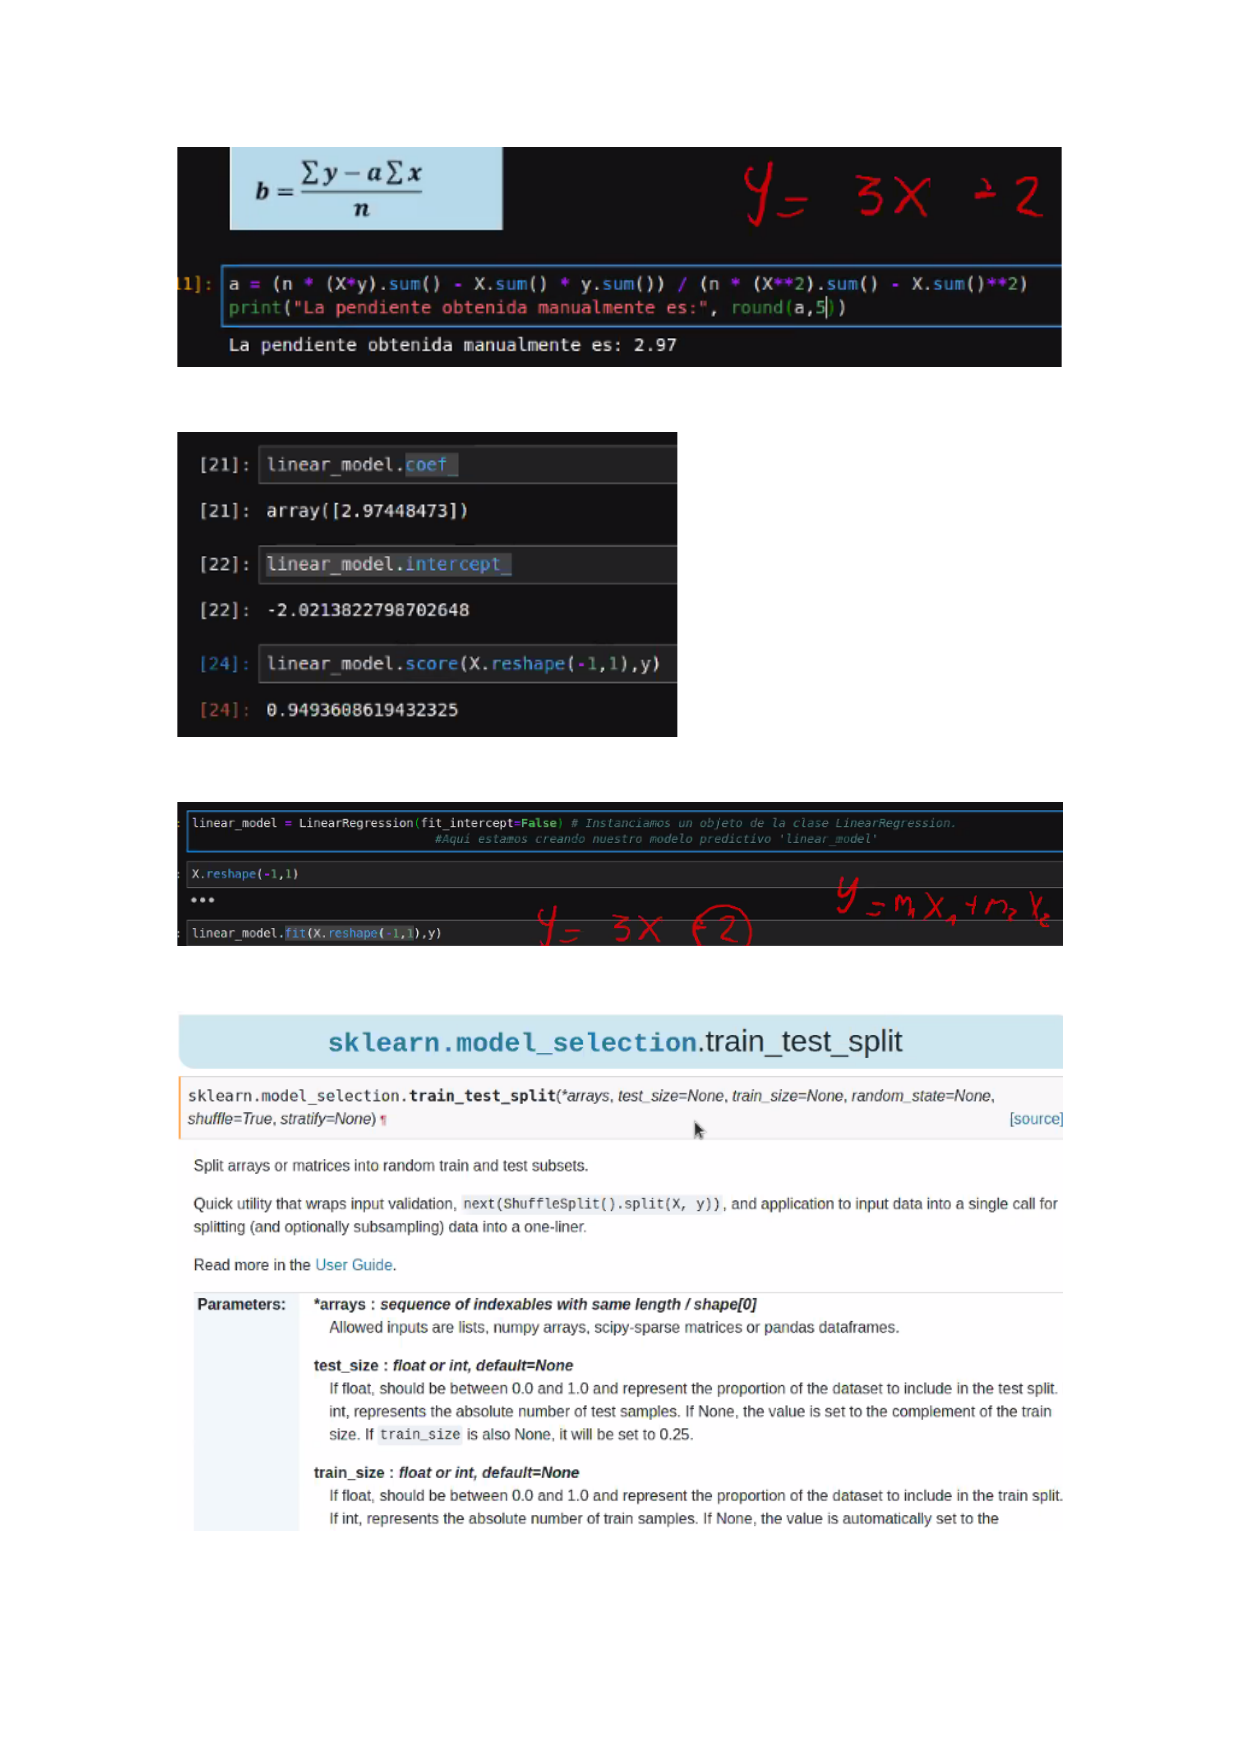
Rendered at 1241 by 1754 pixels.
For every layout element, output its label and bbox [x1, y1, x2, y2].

picture [177, 802, 1063, 946]
picture [177, 432, 678, 737]
picture [177, 147, 1062, 367]
picture [177, 1011, 1063, 1531]
